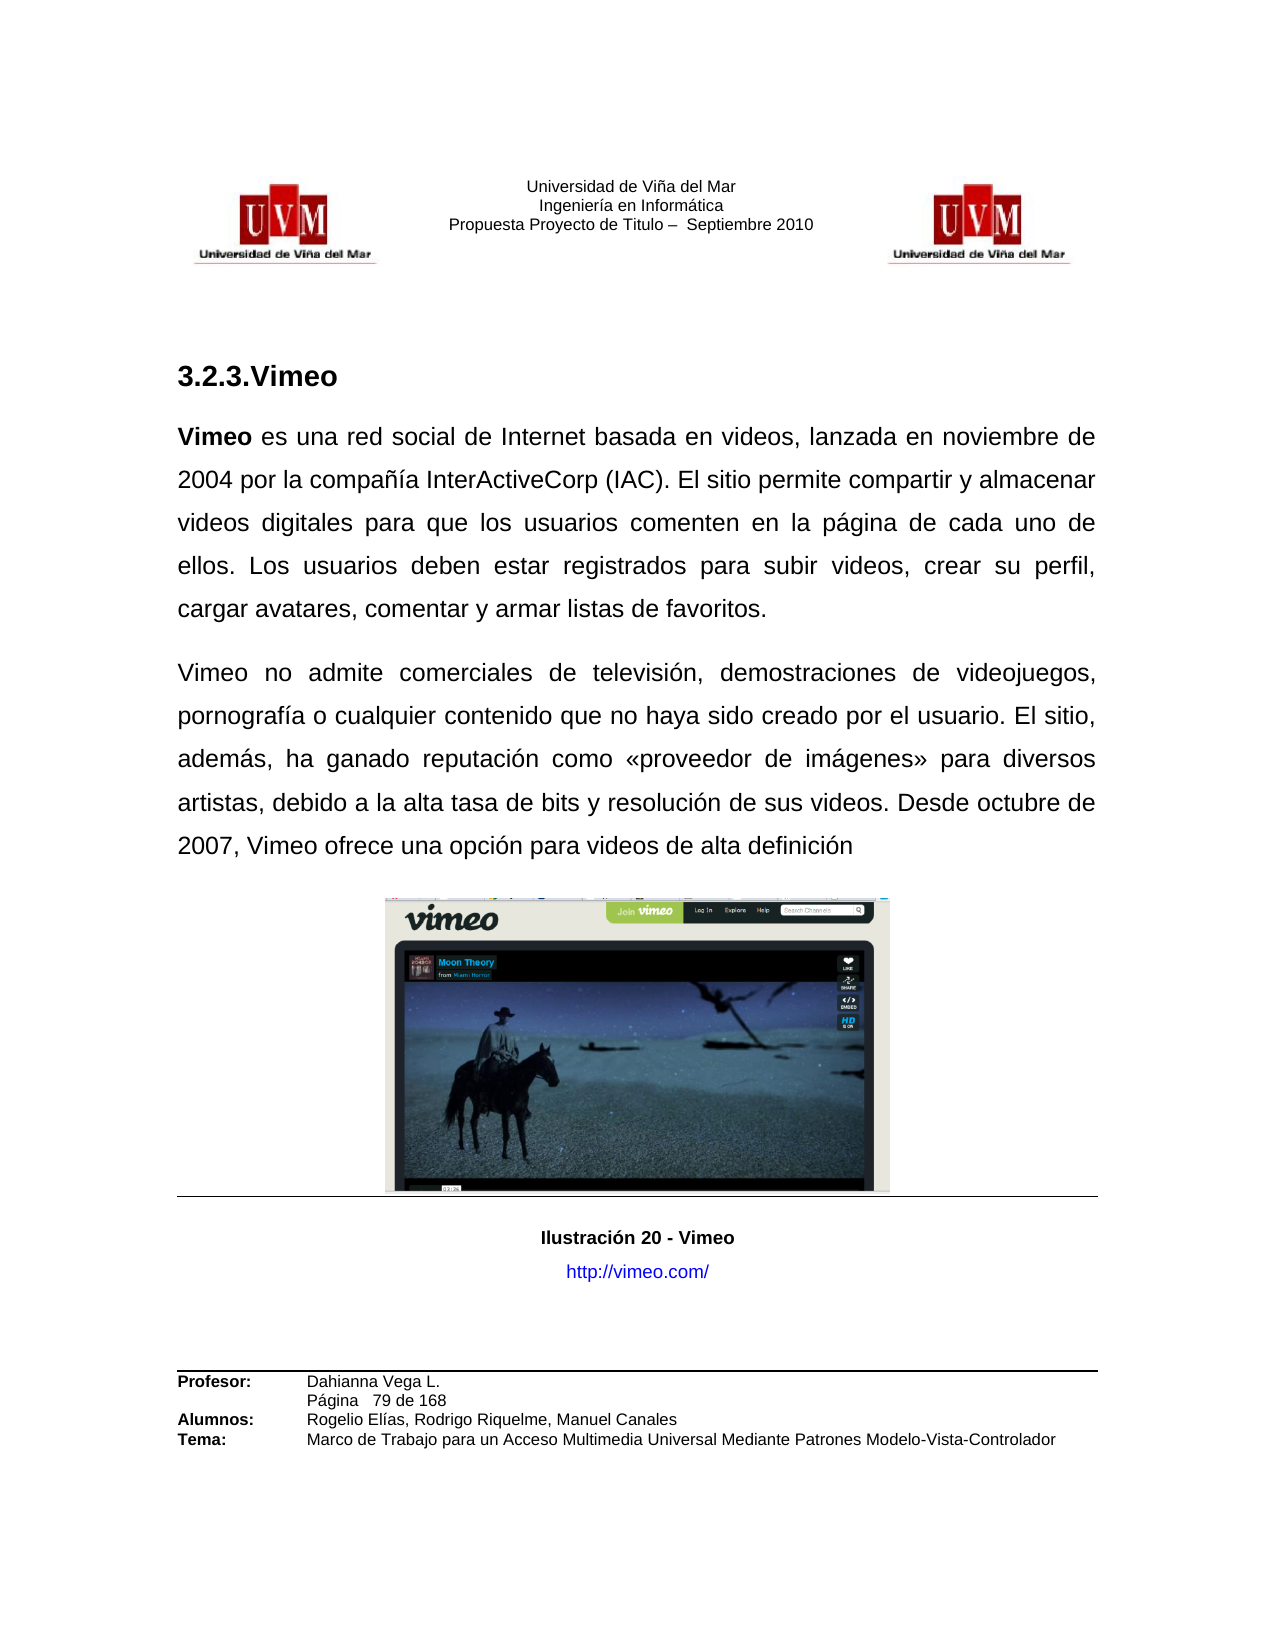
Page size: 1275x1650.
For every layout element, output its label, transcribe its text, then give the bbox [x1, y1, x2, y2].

text Ilustración 20 - Vimeo [177, 1226, 1098, 1248]
picture [871, 176, 1084, 267]
subtitle 3.2.3.Vimeo [177, 359, 1098, 392]
picture [177, 176, 390, 267]
text http://vimeo.com/ [177, 1261, 1098, 1282]
text Vimeo no admite comerciales de televisión, demostraciones de videojuegos, pornografía o cualquier contenido que no haya sido creado por el usuario. El sitio, además, ha ganado reputación como «proveedor de imágenes» para diversos artistas, debido a la alta tasa de bits y resolución de sus videos. Desde octubre de 2007, Vimeo ofrece una opción para videos de alta definición [177, 658, 1098, 859]
text Vimeo es una red social de Internet basada en videos, lanzada en noviembre de 2004 por la compañía InterActiveCorp (IAC). El sitio permite compartir y almacenar videos digitales para que los usuarios comenten en la página de cada uno de ellos. Los usuarios deben estar registrados para subir videos, crear su perfil, cargar avatares, comentar y armar listas de favoritos. [177, 422, 1098, 623]
picture [385, 898, 890, 1194]
